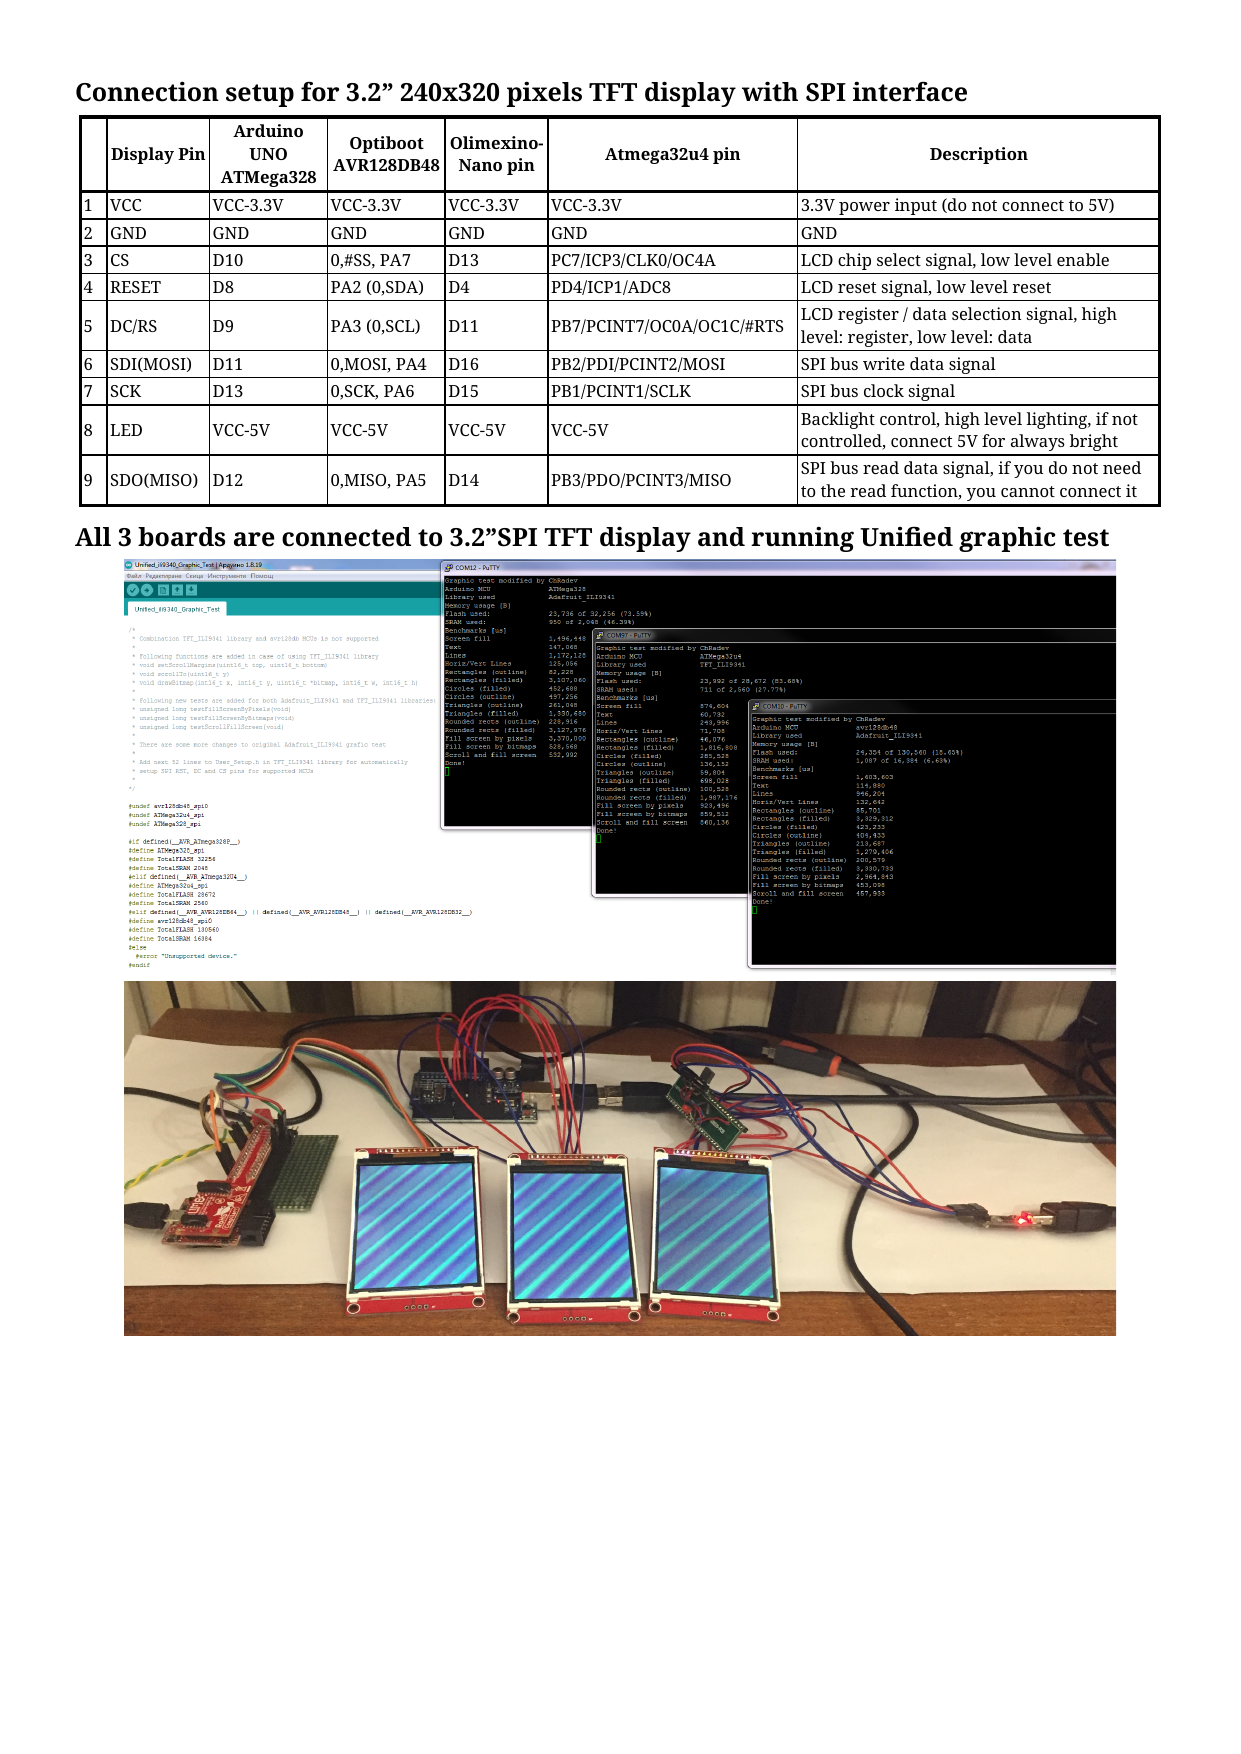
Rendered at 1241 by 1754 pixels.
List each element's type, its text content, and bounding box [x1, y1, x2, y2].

table_cell 5 [82, 301, 106, 350]
text All 3 boards are connected to 3.2”SPI TFT display and running Unified graphic test [75, 519, 1165, 553]
table_cell D12 [210, 456, 327, 504]
table_header Display Pin [108, 119, 209, 189]
table_cell 1 [82, 193, 106, 218]
table_cell LCD reset signal, low level reset [798, 274, 1158, 300]
table_header Optiboot AVR128DB48 [328, 119, 444, 189]
table_cell 0,MOSI, PA4 [328, 351, 444, 377]
table_cell GND [210, 220, 327, 245]
table_cell 2 [82, 220, 106, 245]
table_cell D13 [446, 247, 547, 273]
table_header Arduino UNO ATMega328 [210, 119, 327, 189]
table_cell PC7/ICP3/CLK0/OC4A [549, 247, 797, 273]
table_cell D14 [446, 456, 547, 504]
table_cell Backlight control, high level lighting, if not controlled, connect 5V for always bright [798, 406, 1158, 454]
table_cell D11 [210, 351, 327, 377]
table_cell GND [798, 220, 1158, 245]
table_cell 9 [82, 456, 106, 504]
table_cell PB1/PCINT1/SCLK [549, 378, 797, 404]
table_cell SPI bus clock signal [798, 378, 1158, 404]
table_cell PD4/ICP1/ADC8 [549, 274, 797, 300]
table_cell VCC-5V [210, 406, 327, 454]
table_cell VCC-3.3V [328, 193, 444, 218]
table_cell D13 [210, 378, 327, 404]
table_cell D4 [446, 274, 547, 300]
table_cell 3.3V power input (do not connect to 5V) [798, 193, 1158, 218]
table_cell VCC-5V [328, 406, 444, 454]
table_cell LCD chip select signal, low level enable [798, 247, 1158, 273]
table_cell D8 [210, 274, 327, 300]
table_cell LED [108, 406, 209, 454]
table_cell VCC-3.3V [210, 193, 327, 218]
table_cell D10 [210, 247, 327, 273]
table_cell D15 [446, 378, 547, 404]
table_cell D11 [446, 301, 547, 350]
table_cell 4 [82, 274, 106, 300]
table_cell VCC-5V [549, 406, 797, 454]
table_cell LCD register / data selection signal, high level: register, low level: data [798, 301, 1158, 350]
table_header [82, 119, 106, 189]
table_cell GND [328, 220, 444, 245]
table_cell SPI bus write data signal [798, 351, 1158, 377]
table_cell VCC-3.3V [549, 193, 797, 218]
table_cell PB2/PDI/PCINT2/MOSI [549, 351, 797, 377]
table_cell PB7/PCINT7/OC0A/OC1C/#RTS [549, 301, 797, 350]
table_cell GND [446, 220, 547, 245]
table_cell 7 [82, 378, 106, 404]
table_cell PB3/PDO/PCINT3/MISO [549, 456, 797, 504]
table_cell SDI(MOSI) [108, 351, 209, 377]
table_cell GND [549, 220, 797, 245]
table_cell 6 [82, 351, 106, 377]
table_cell VCC-3.3V [446, 193, 547, 218]
table_header Olimexino-Nano pin [446, 119, 547, 189]
table_cell VCC [108, 193, 209, 218]
table_cell VCC-5V [446, 406, 547, 454]
table_cell SPI bus read data signal, if you do not need to the read function, you cannot connect it [798, 456, 1158, 504]
table_cell DC/RS [108, 301, 209, 350]
table_cell 0,#SS, PA7 [328, 247, 444, 273]
picture [124, 559, 1117, 975]
text Connection setup for 3.2” 240x320 pixels TFT display with SPI interface [75, 75, 1165, 109]
table_cell 0,SCK, PA6 [328, 378, 444, 404]
table_cell CS [108, 247, 209, 273]
table_cell D9 [210, 301, 327, 350]
table_header Atmega32u4 pin [549, 119, 797, 189]
table_cell RESET [108, 274, 209, 300]
table_cell 3 [82, 247, 106, 273]
table_cell D16 [446, 351, 547, 377]
table_cell 8 [82, 406, 106, 454]
picture [124, 981, 1117, 1336]
table_cell SDO(MISO) [108, 456, 209, 504]
table_header Description [798, 119, 1158, 189]
table_cell PA2 (0,SDA) [328, 274, 444, 300]
table_cell 0,MISO, PA5 [328, 456, 444, 504]
table_cell SCK [108, 378, 209, 404]
table_cell PA3 (0,SCL) [328, 301, 444, 350]
table_cell GND [108, 220, 209, 245]
